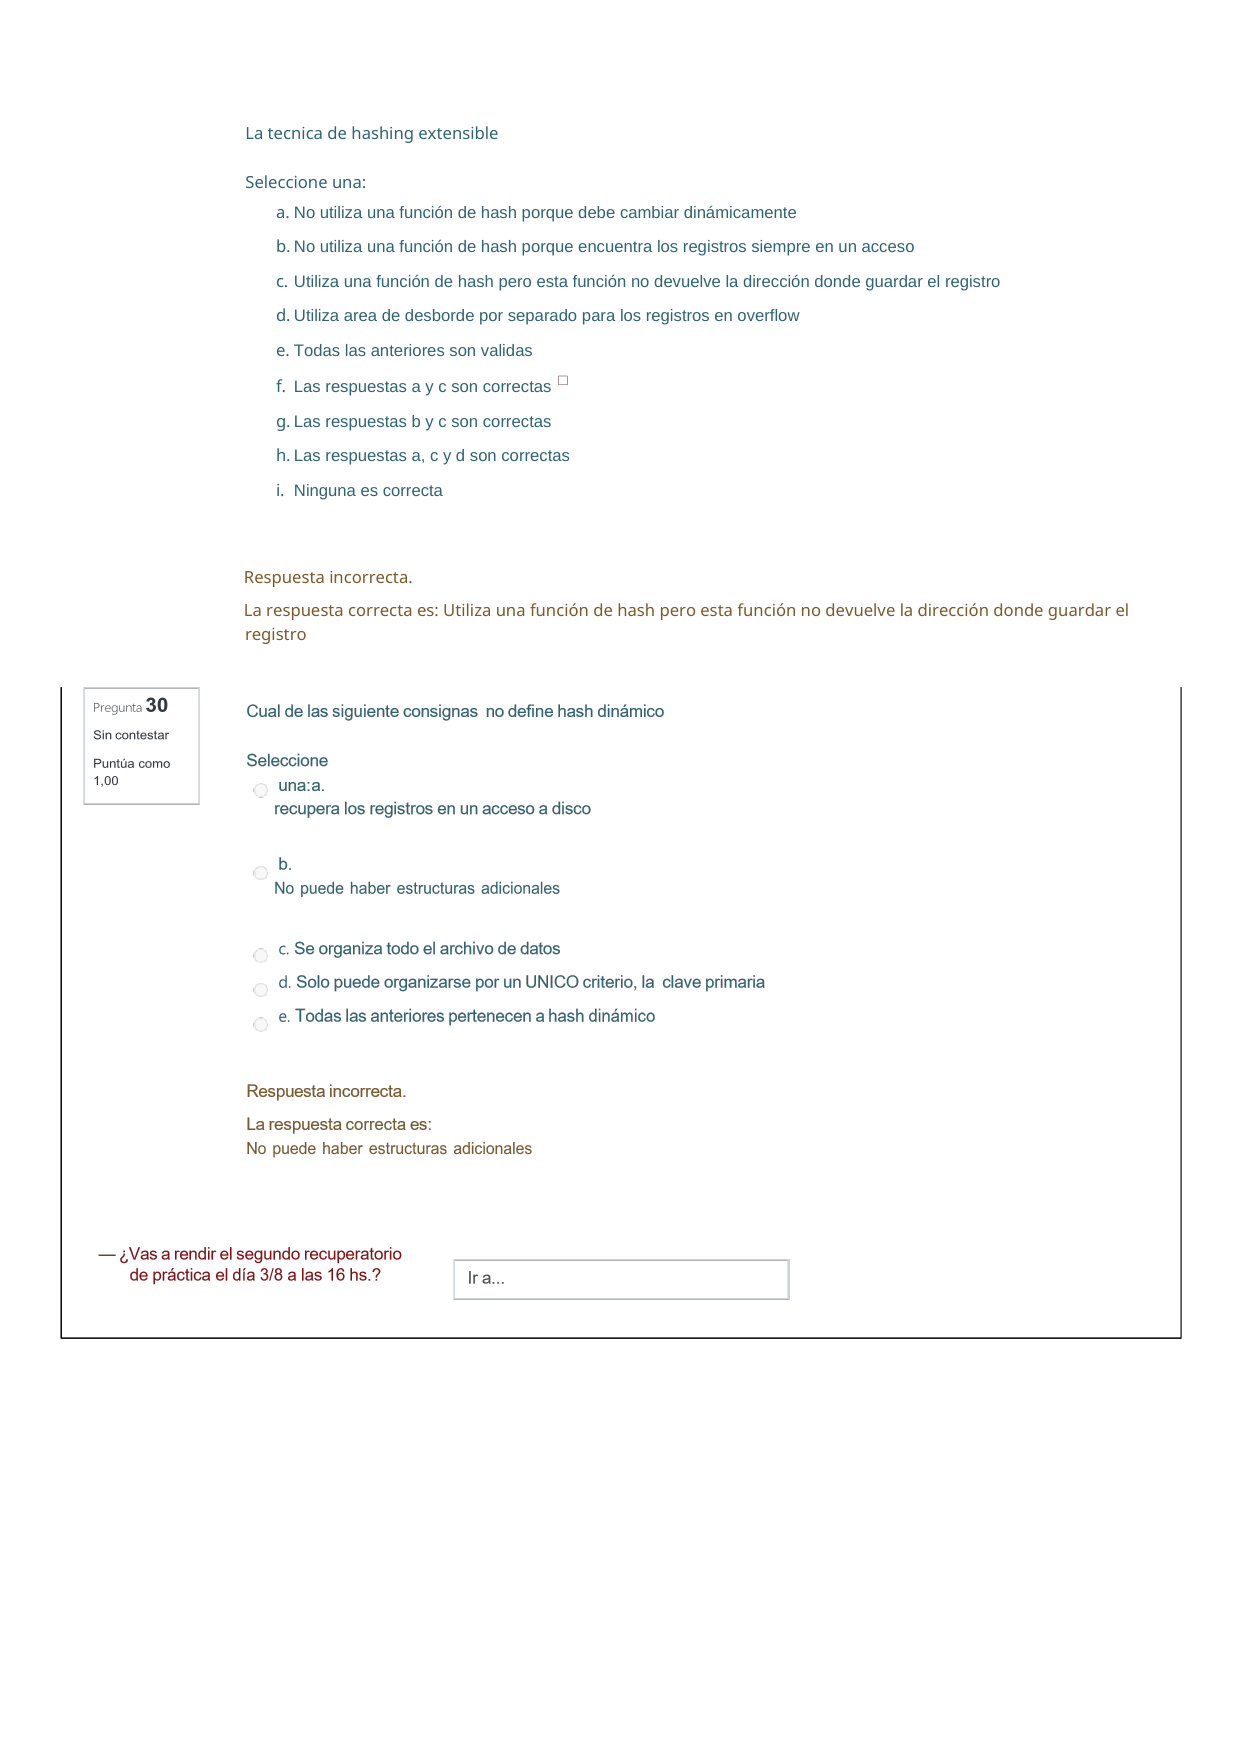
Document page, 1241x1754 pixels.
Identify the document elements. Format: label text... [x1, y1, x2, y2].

picture [59, 686, 1182, 1339]
text Seleccione una: [245, 171, 1193, 194]
picture [556, 372, 583, 388]
text Respuesta incorrecta. [244, 565, 1193, 588]
list Ninguna es correcta [276, 478, 1193, 501]
list Utiliza una función de hash pero esta función no devuelve la dirección donde guardar el registro [276, 269, 1193, 292]
list Las respuestas b y c son correctas [276, 409, 1193, 432]
list Utiliza area de desborde por separado para los registros en overflow [276, 304, 1193, 327]
list No utiliza una función de hash porque debe cambiar dinámicamente [276, 200, 1193, 223]
list Las respuestas a, c y d son correctas [276, 444, 1193, 467]
list No utiliza una función de hash porque encuentra los registros siempre en un acceso [276, 235, 1193, 258]
text La tecnica de hashing extensible [245, 122, 1193, 144]
list Todas las anteriores son validas [276, 338, 1193, 361]
list Las respuestas a y c son correctas [276, 373, 1193, 398]
text La respuesta correcta es: Utiliza una función de hash pero esta función no devuelve la dirección donde guardar el registro [244, 598, 1193, 646]
